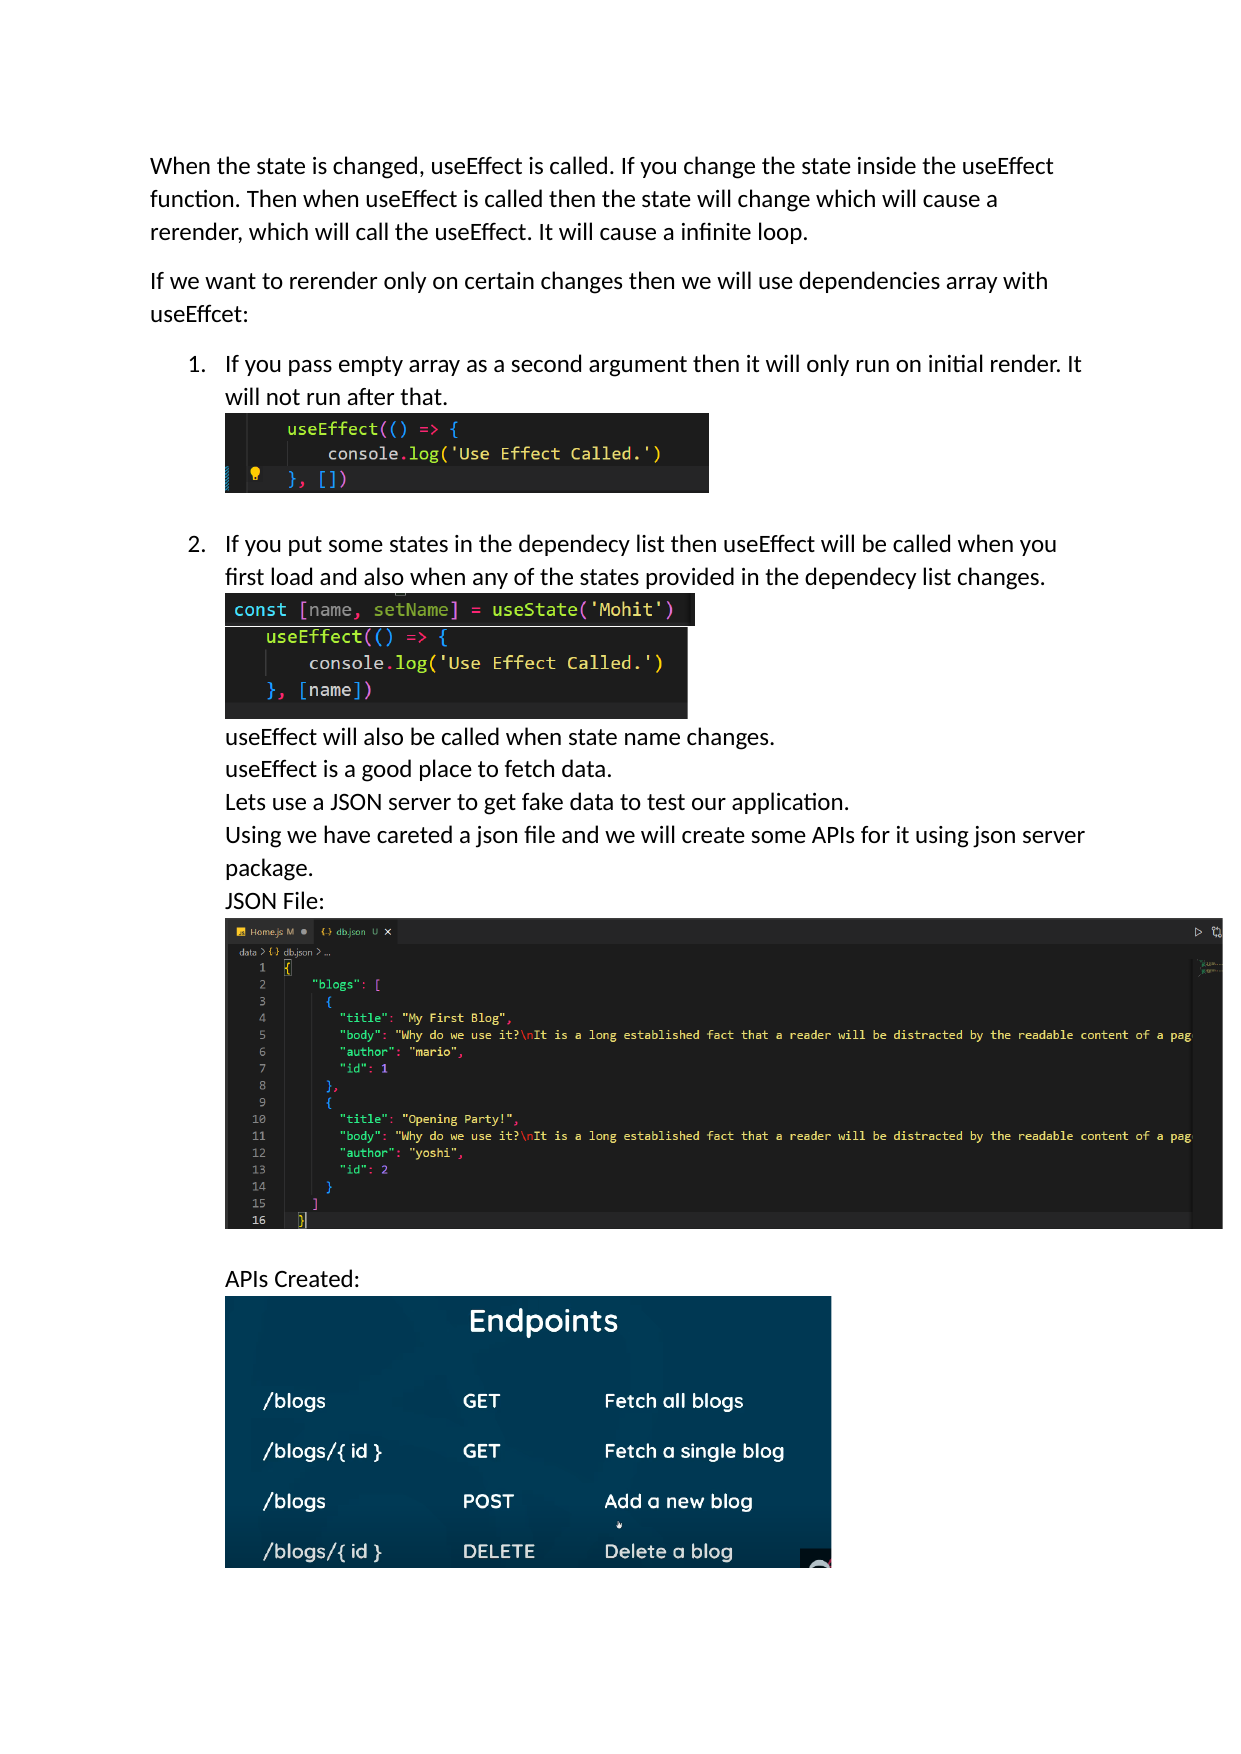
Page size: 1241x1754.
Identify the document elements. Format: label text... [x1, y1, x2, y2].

picture [723, 1398, 732, 1411]
picture [761, 1449, 769, 1458]
picture [664, 1398, 674, 1407]
picture [502, 1545, 509, 1558]
picture [225, 918, 1223, 1229]
picture [668, 1498, 676, 1507]
picture [801, 1549, 832, 1568]
picture [675, 1546, 684, 1558]
picture [276, 1494, 284, 1508]
picture [357, 1551, 363, 1558]
picture [756, 1444, 760, 1457]
picture [293, 1501, 301, 1508]
picture [637, 1444, 650, 1457]
picture [305, 1498, 315, 1511]
picture [479, 1394, 486, 1407]
picture [647, 1394, 656, 1407]
picture [490, 1394, 499, 1407]
list Lets use a JSON server to get fake data to test our application. [225, 787, 1090, 817]
picture [294, 1448, 302, 1457]
picture [691, 1498, 703, 1507]
picture [617, 1398, 626, 1406]
picture [359, 1544, 366, 1557]
picture [357, 1444, 366, 1457]
picture [606, 1544, 629, 1558]
picture [225, 413, 709, 493]
picture [637, 1398, 644, 1407]
picture [375, 1552, 380, 1562]
picture [513, 1545, 522, 1558]
picture [503, 1495, 513, 1507]
picture [225, 627, 688, 719]
picture [293, 1398, 315, 1412]
picture [692, 1544, 701, 1558]
picture [296, 1498, 302, 1505]
list APIs Created: [225, 1263, 1090, 1294]
picture [546, 1315, 562, 1331]
list If you put some states in the dependecy list then useEffect will be called when you first load and also when any of the states provided in the dependecy list changes. [187, 528, 1090, 591]
picture [694, 1394, 701, 1407]
picture [305, 1548, 315, 1563]
picture [606, 1444, 614, 1457]
picture [225, 593, 695, 626]
picture [479, 1444, 486, 1457]
picture [492, 1495, 501, 1508]
picture [766, 1447, 776, 1456]
picture [711, 1448, 718, 1461]
picture [465, 1495, 488, 1508]
picture [703, 1448, 712, 1457]
picture [726, 1447, 735, 1457]
picture [339, 1447, 343, 1461]
picture [776, 1448, 784, 1461]
picture [605, 1315, 617, 1331]
picture [376, 1452, 381, 1461]
picture [268, 1443, 273, 1452]
picture [711, 1547, 732, 1562]
picture [507, 1309, 522, 1331]
picture [275, 1444, 284, 1457]
picture [464, 1397, 475, 1408]
picture [606, 1495, 616, 1507]
picture [619, 1494, 641, 1508]
list JSON File: [225, 885, 1090, 916]
picture [574, 1314, 587, 1331]
picture [465, 1544, 487, 1558]
picture [276, 1394, 285, 1407]
text When the state is changed, useEffect is called. If you change the state inside the useEffect function. Then when useEffect is called then the state will change which will cause a rerender, which will call the useEffect. It will cause a infinite loop. [150, 150, 1090, 246]
picture [490, 1545, 498, 1558]
list Using we have careted a json file and we will create some APIs for it using json server package. [225, 819, 1090, 883]
picture [591, 1312, 601, 1331]
picture [729, 1498, 739, 1508]
picture [649, 1498, 658, 1508]
picture [305, 1448, 320, 1461]
picture [648, 1547, 654, 1558]
picture [742, 1498, 751, 1511]
picture [288, 1544, 299, 1558]
picture [318, 1398, 324, 1406]
picture [712, 1495, 721, 1508]
text If we want to rerender only on certain changes then we will use dependencies array with useEffcet: [150, 265, 1090, 329]
list useEffect will also be called when state name changes. [225, 721, 1090, 751]
picture [664, 1448, 674, 1460]
picture [657, 1548, 666, 1558]
picture [637, 1549, 646, 1558]
list If you pass empty array as a second argument then it will only run on initial render. It will not run after that. [187, 348, 1090, 411]
picture [744, 1444, 753, 1457]
picture [606, 1394, 613, 1407]
picture [467, 1451, 476, 1457]
picture [628, 1396, 633, 1407]
picture [617, 1449, 627, 1457]
picture [711, 1398, 720, 1408]
list useEffect is a good place to fetch data. [225, 754, 1090, 784]
picture [679, 1499, 688, 1508]
picture [628, 1446, 633, 1457]
picture [489, 1444, 499, 1457]
picture [276, 1543, 285, 1558]
picture [489, 1315, 503, 1331]
picture [527, 1315, 543, 1337]
picture [526, 1545, 533, 1558]
picture [318, 1448, 325, 1457]
picture [471, 1310, 484, 1332]
